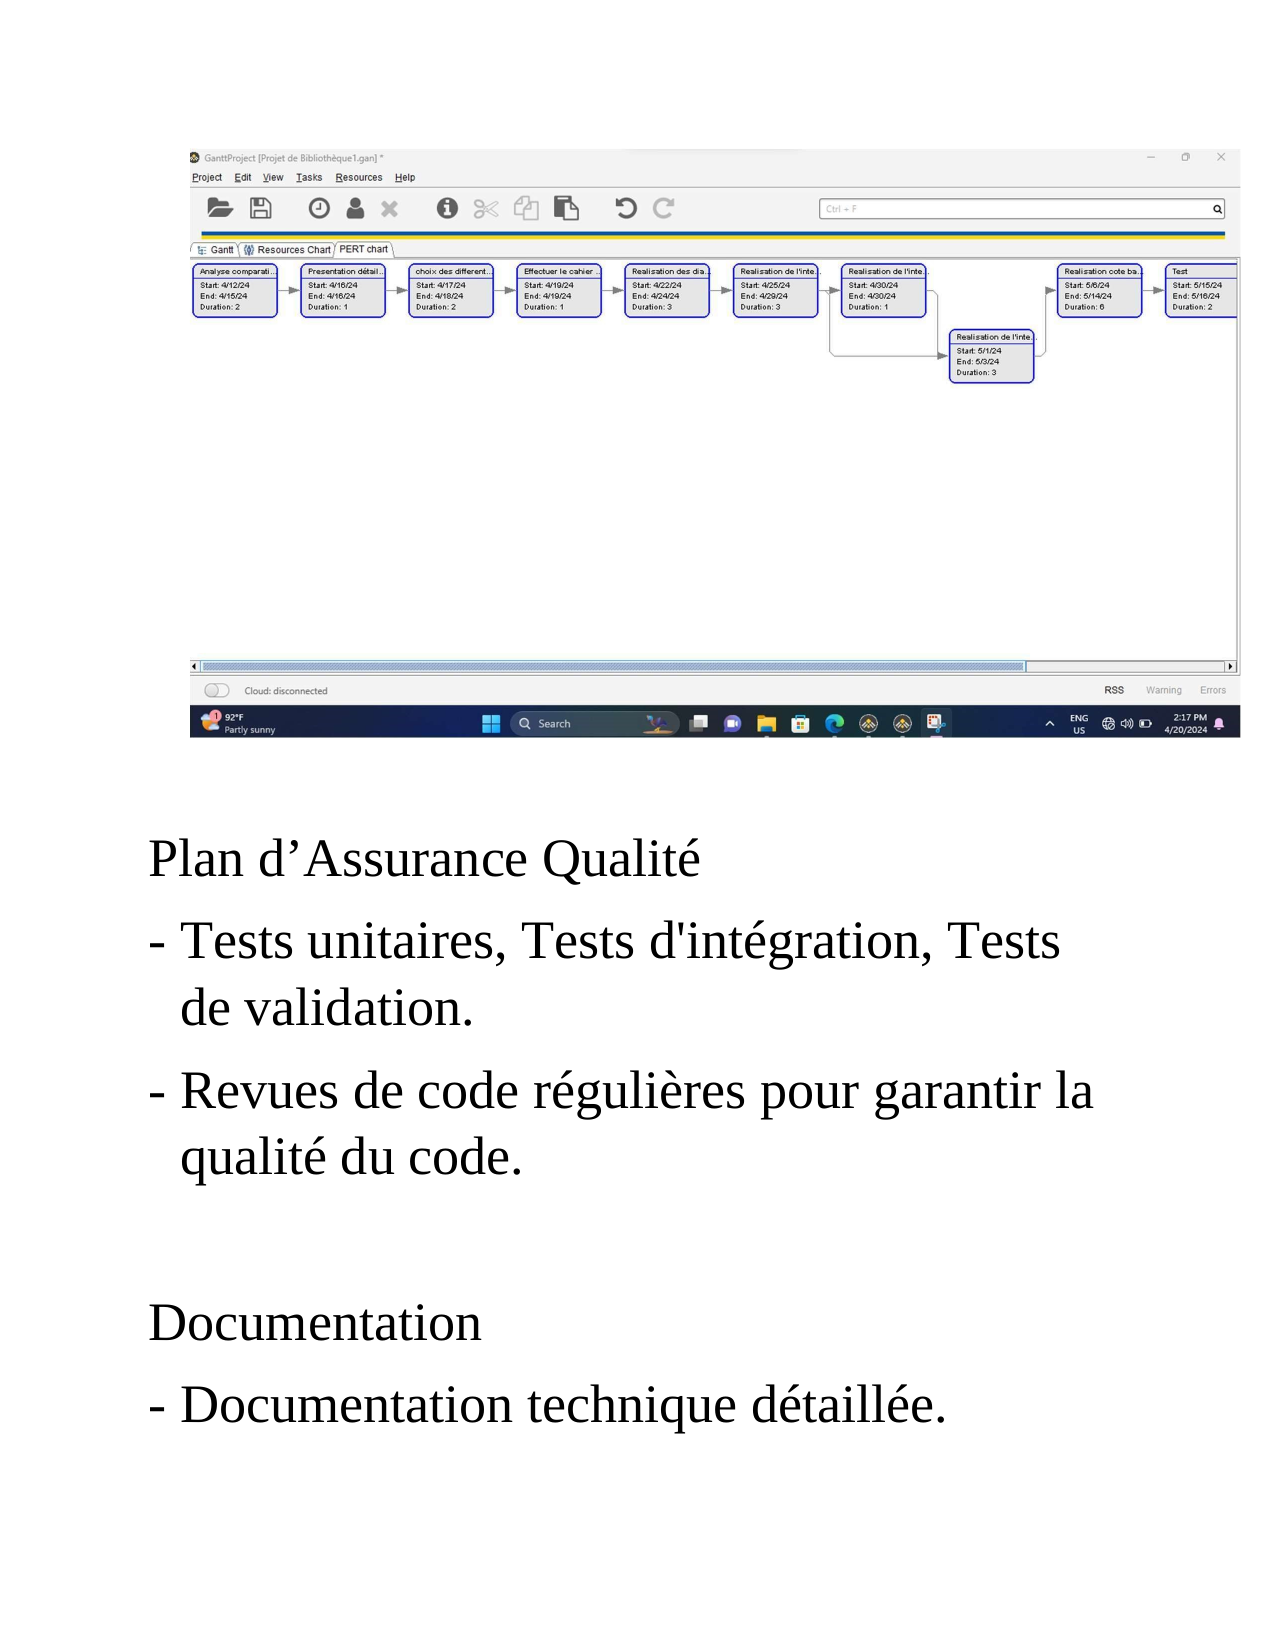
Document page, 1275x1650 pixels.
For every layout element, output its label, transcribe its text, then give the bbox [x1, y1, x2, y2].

list Revues de code régulières pour garantir la qualité du code. [148, 1058, 1124, 1186]
text Plan d’Assurance Qualité [148, 826, 1124, 888]
text Documentation [148, 1289, 1124, 1352]
list Documentation technique détaillée. [148, 1372, 1124, 1434]
list Tests unitaires, Tests d'intégration, Tests de validation. [148, 908, 1124, 1037]
picture [189, 148, 1241, 738]
